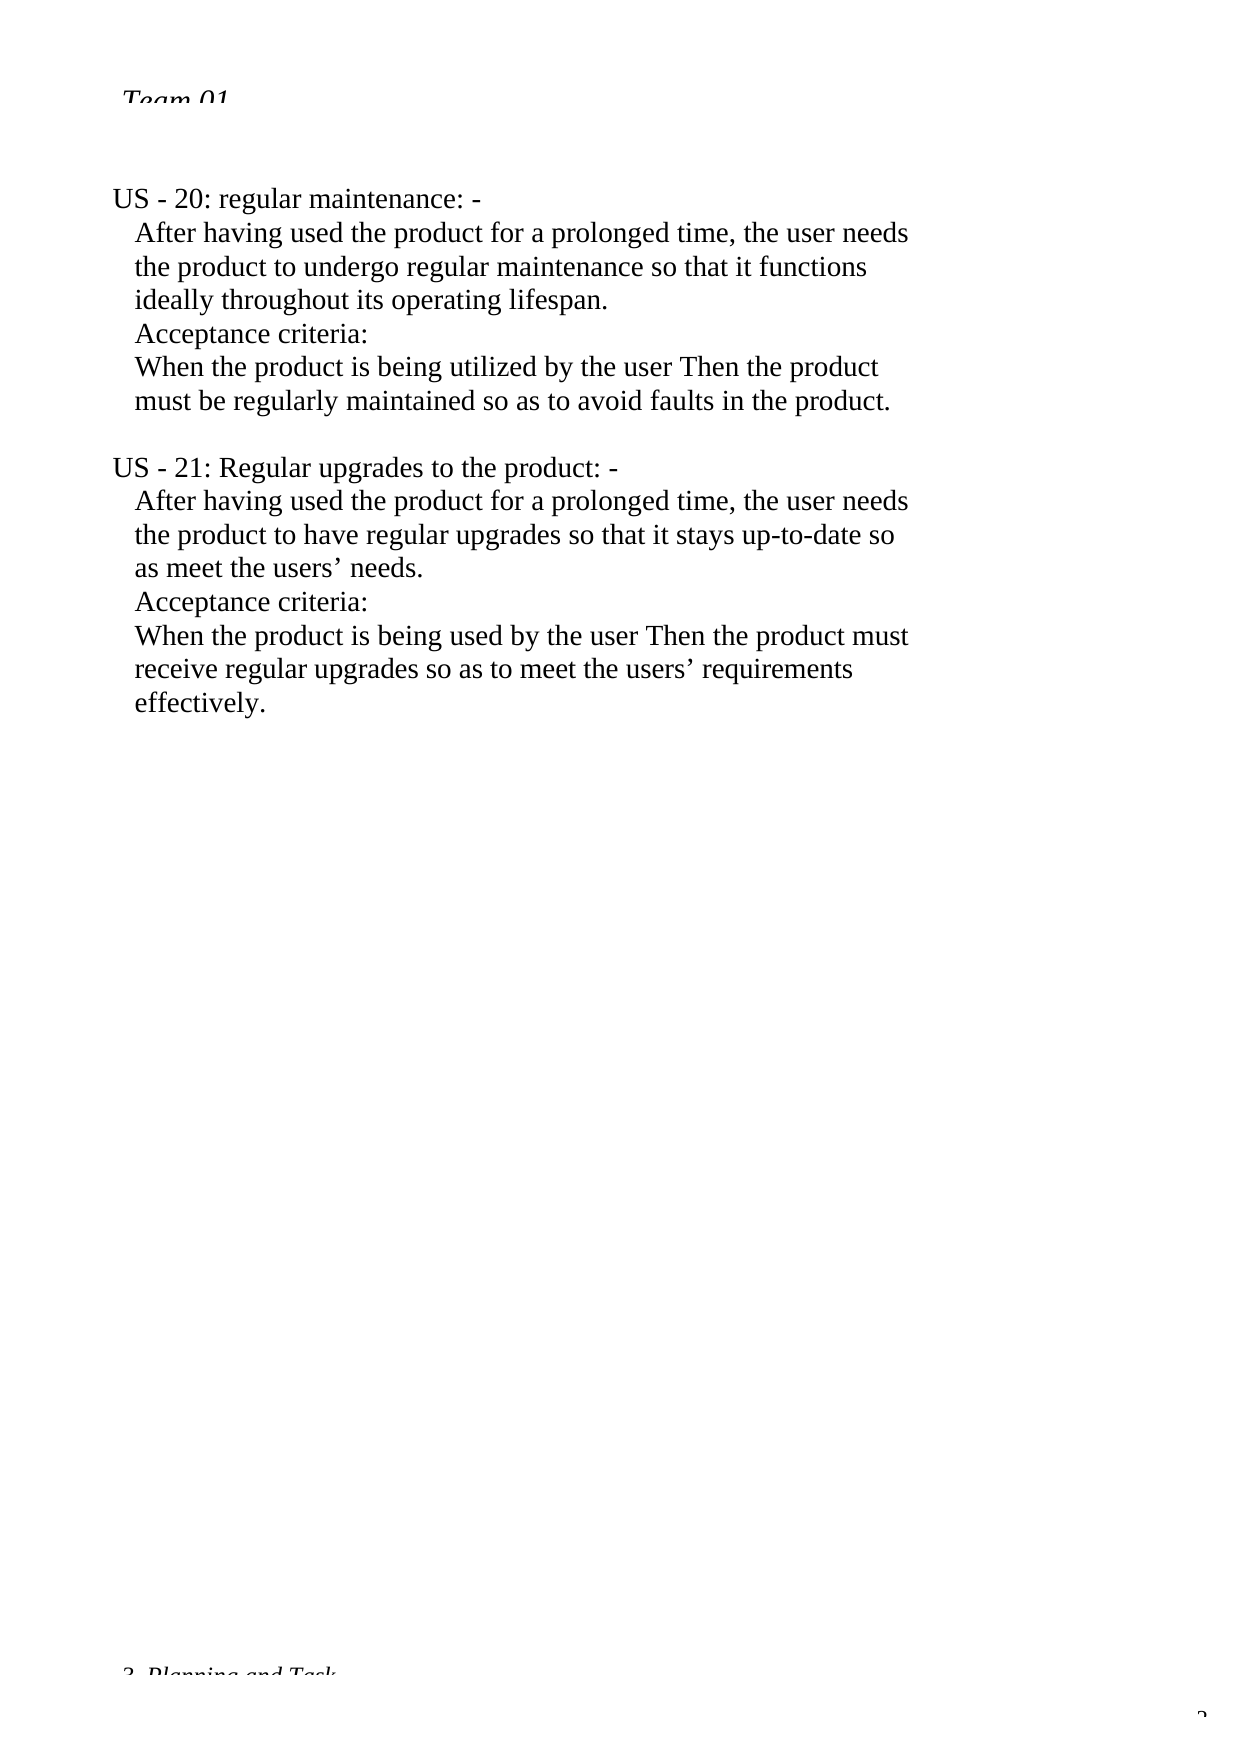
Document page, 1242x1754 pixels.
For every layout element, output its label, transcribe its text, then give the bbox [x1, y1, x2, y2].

text After having used the product for a prolonged time, the user needs the product to undergo regular maintenance so that it functions ideally throughout its operating lifespan. [134, 215, 917, 316]
text Acceptance criteria: [134, 316, 1225, 349]
text After having used the product for a prolonged time, the user needs the product to have regular upgrades so that it stays up-to-date so as meet the users’ needs. [134, 483, 917, 584]
text When the product is being used by the user Then the product must receive regular upgrades so as to meet the users’ requirements effectively. [134, 618, 917, 718]
text When the product is being utilized by the user Then the product must be regularly maintained so as to avoid faults in the product. [134, 349, 904, 416]
text Acceptance criteria: [134, 584, 1225, 618]
text US - 20: regular maintenance: - [112, 182, 1225, 215]
text US - 21: Regular upgrades to the product: - [112, 450, 1225, 483]
